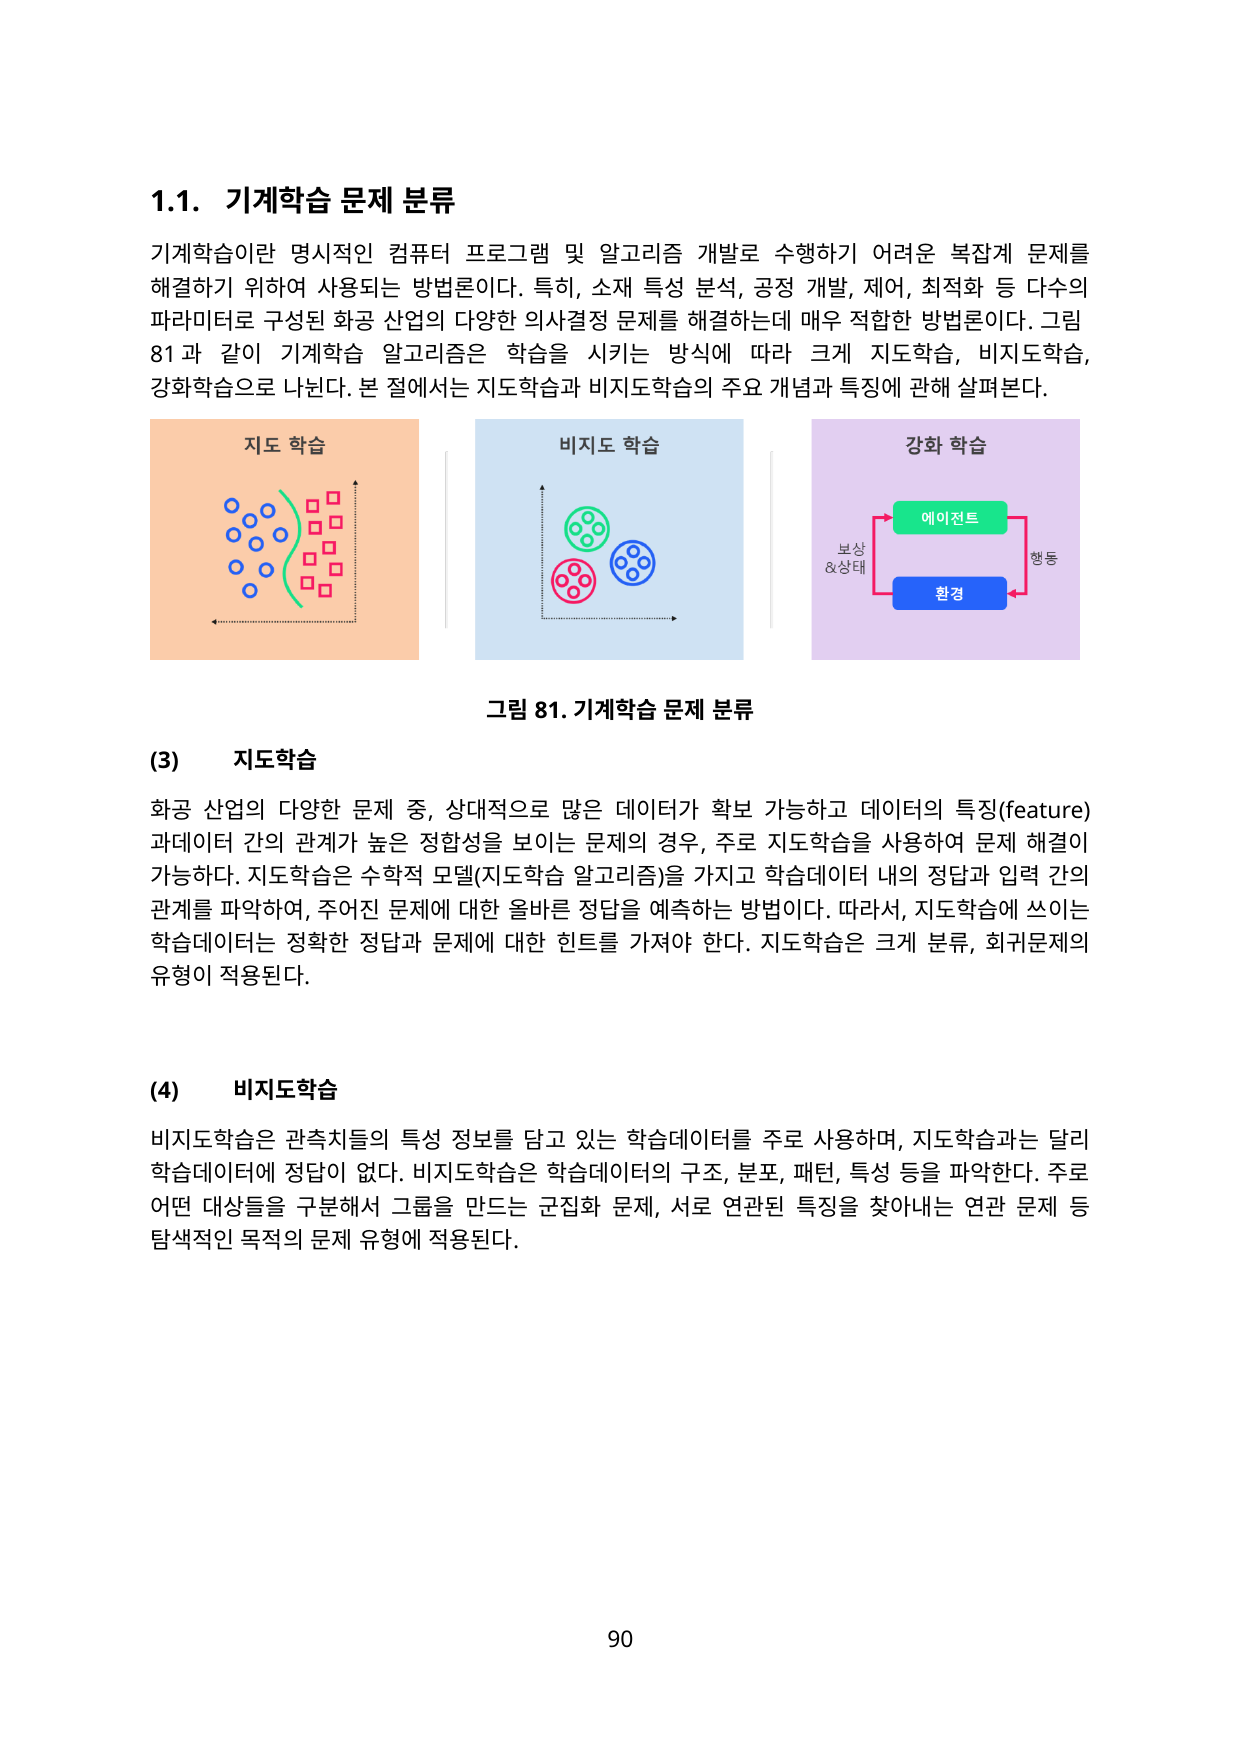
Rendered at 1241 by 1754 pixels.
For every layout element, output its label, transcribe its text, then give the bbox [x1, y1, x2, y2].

subtitle 기계학습 문제 분류 [150, 177, 1090, 219]
text 화공 산업의 다양한 문제 중, 상대적으로 많은 데이터가 확보 가능하고 데이터의 특징(feature)과데이터 간의 관계가 높은 정합성을 보이는 문제의 경우, 주로 지도학습을 사용하여 문제 해결이 가능하다. 지도학습은 수학적 모델(지도학습 알고리즘)을 가지고 학습데이터 내의 정답과 입력 간의 관계를 파악하여, 주어진 문제에 대한 올바른 정답을 예측하는 방법이다. 따라서, 지도학습에 쓰이는 학습데이터는 정확한 정답과 문제에 대한 힌트를 가져야 한다. 지도학습은 크게 분류, 회귀문제의 유형이 적용된다. [150, 792, 1090, 992]
picture [150, 419, 1090, 660]
text 비지도학습은 관측치들의 특성 정보를 담고 있는 학습데이터를 주로 사용하며, 지도학습과는 달리 학습데이터에 정답이 없다. 비지도학습은 학습데이터의 구조, 분포, 패턴, 특성 등을 파악한다. 주로 어떤 대상들을 구분해서 그룹을 만드는 군집화 문제, 서로 연관된 특징을 찾아내는 연관 문제 등 탐색적인 목적의 문제 유형에 적용된다. [150, 1122, 1090, 1255]
text 기계학습이란 명시적인 컴퓨터 프로그램 및 알고리즘 개발로 수행하기 어려운 복잡계 문제를 해결하기 위하여 사용되는 방법론이다. 특히, 소재 특성 분석, 공정 개발, 제어, 최적화 등 다수의 파라미터로 구성된 화공 산업의 다양한 의사결정 문제를 해결하는데 매우 적합한 방법론이다. 그림 68과 같이 기계학습 알고리즘은 학습을 시키는 방식에 따라 크게 지도학습, 비지도학습, 강화학습으로 나뉜다. 본 절에서는 지도학습과 비지도학습의 주요 개념과 특징에 관해 살펴본다. [150, 236, 1090, 403]
text 지도학습 [150, 742, 1090, 775]
text 비지도학습 [150, 1072, 1090, 1105]
text 그림 81. 기계학습 문제 분류 [150, 692, 1090, 725]
